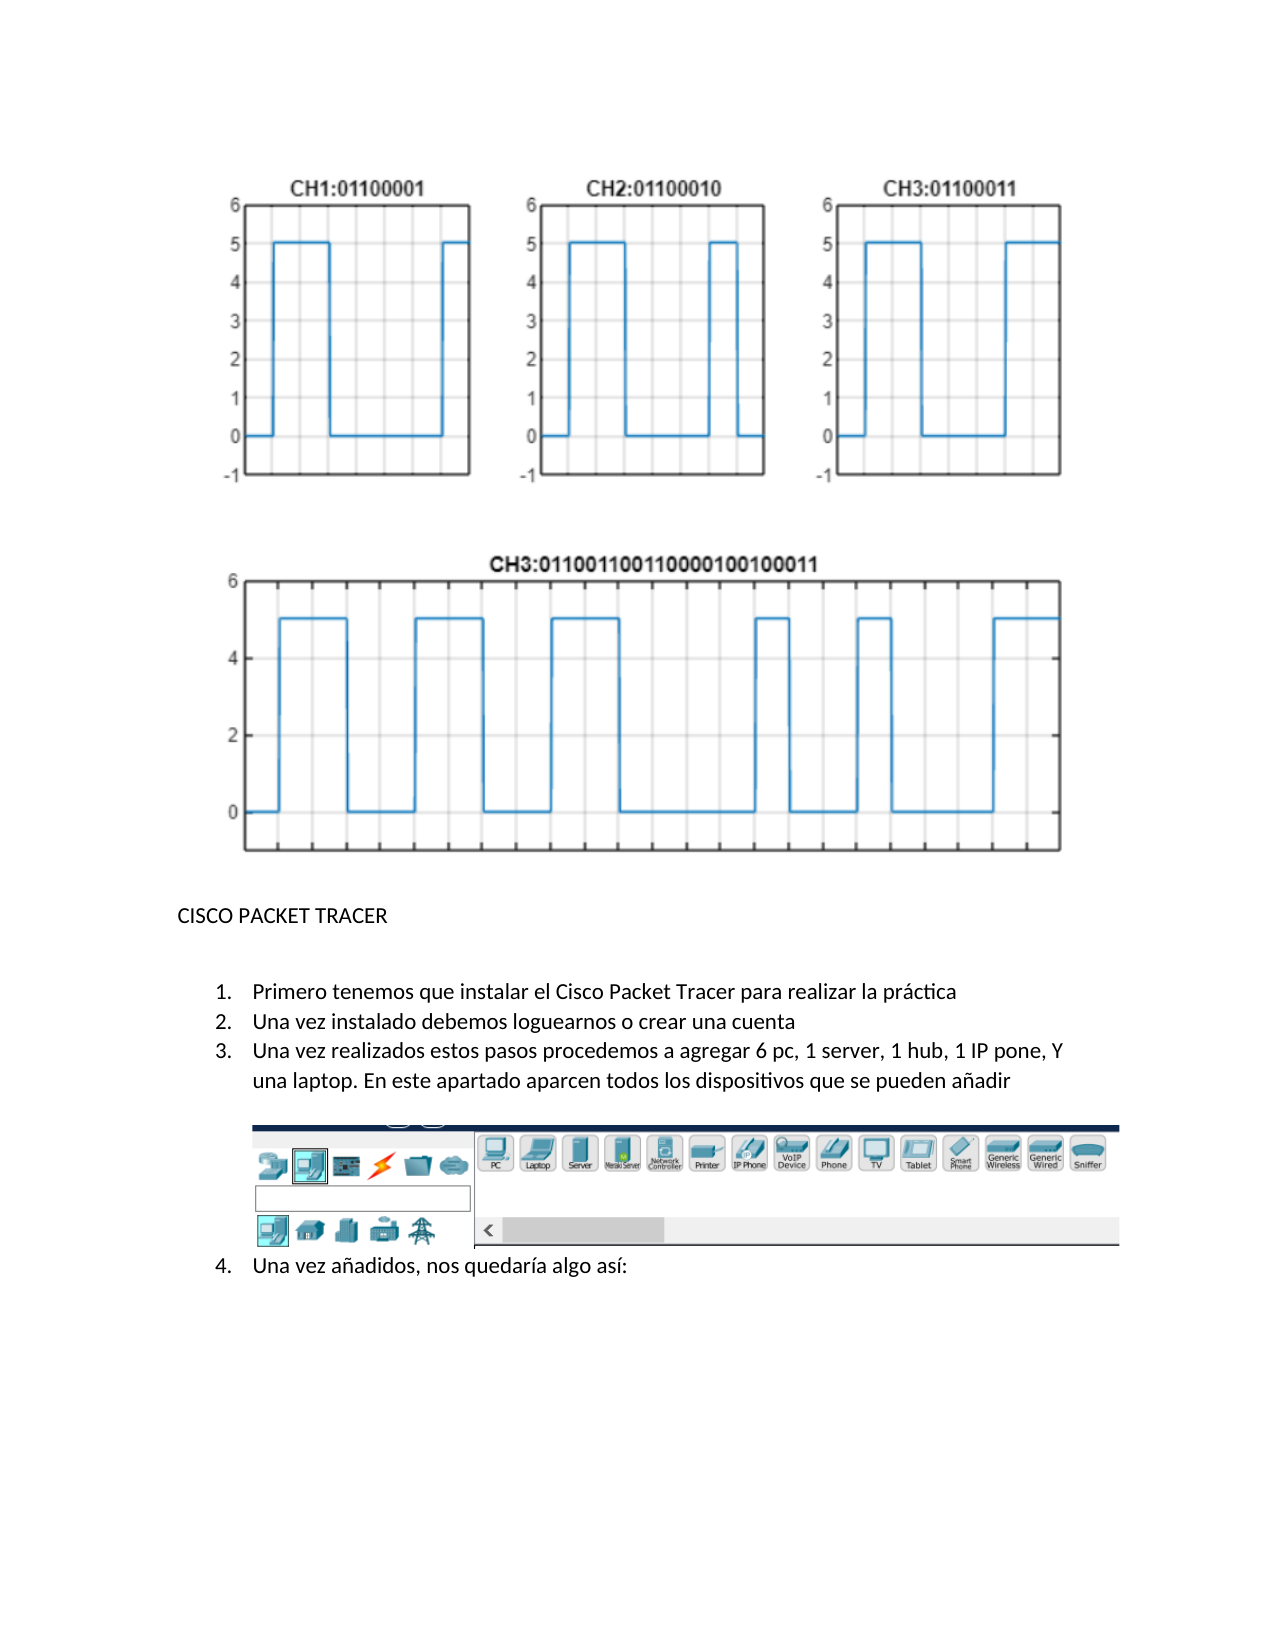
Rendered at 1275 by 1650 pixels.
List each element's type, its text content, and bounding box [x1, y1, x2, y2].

list Una vez realizados estos pasos procedemos a agregar 6 pc, 1 server, 1 hub, 1 IP pone, Y una laptop. En este apartado aparcen todos los dispositivos que se pueden añadir [215, 1036, 1098, 1094]
picture [177, 147, 1098, 883]
list Una vez añadidos, nos quedaría algo así: [215, 1251, 1098, 1279]
list Primero tenemos que instalar el Cisco Packet Tracer para realizar la práctica [215, 977, 1098, 1005]
list Una vez instalado debemos loguearnos o crear una cuenta [215, 1007, 1098, 1035]
text CISCO PACKET TRACER [177, 901, 1098, 959]
picture [252, 1125, 1120, 1249]
